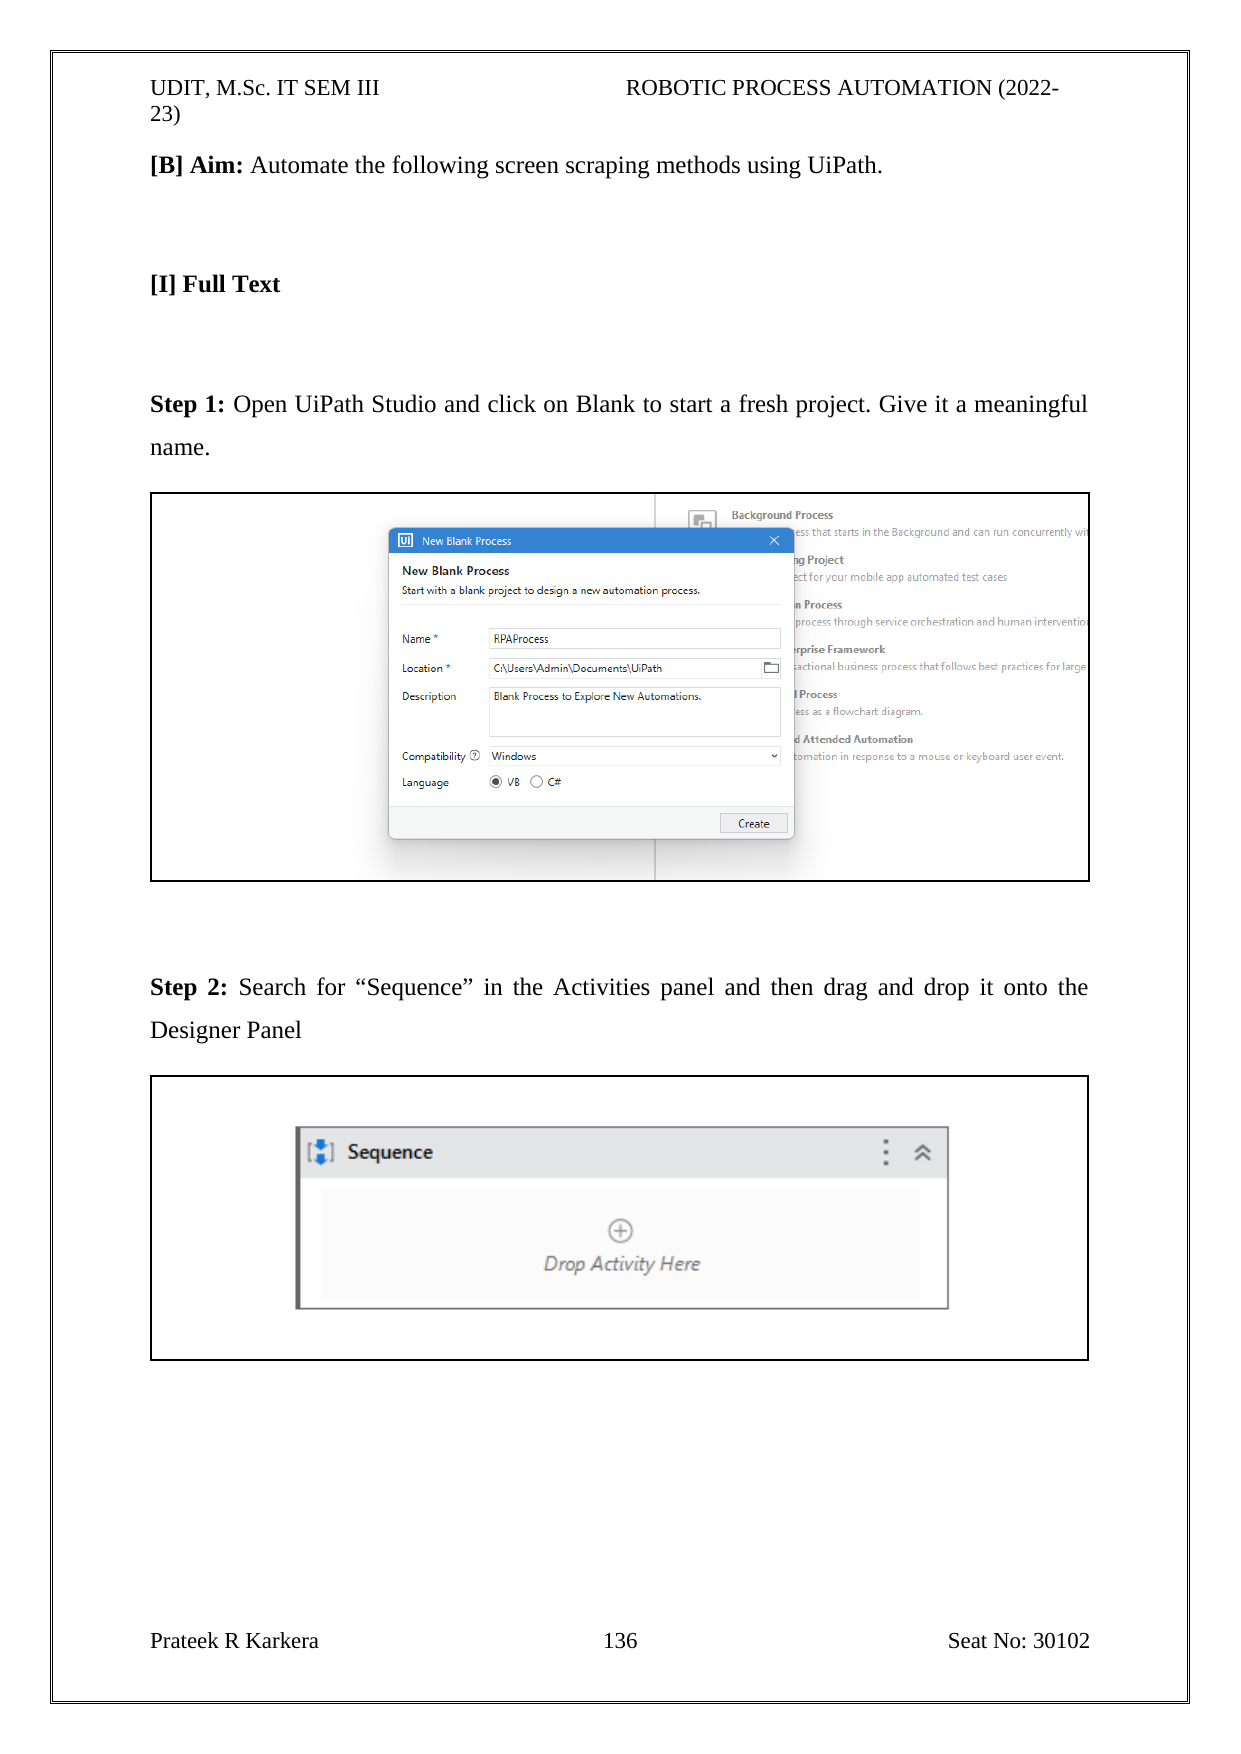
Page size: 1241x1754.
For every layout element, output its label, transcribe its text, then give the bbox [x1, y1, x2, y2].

text [I] Full Text [150, 269, 1090, 298]
picture [152, 1077, 1087, 1359]
text Step 1: Open UiPath Studio and click on Blank to start a fresh project. Give it a meaningful name. [150, 389, 1090, 461]
picture [152, 494, 1088, 880]
text [B] Aim: Automate the following screen scraping methods using UiPath. [150, 150, 1090, 179]
text Step 2: Search for “Sequence” in the Activities panel and then drag and drop it onto the Designer Panel [150, 972, 1090, 1044]
